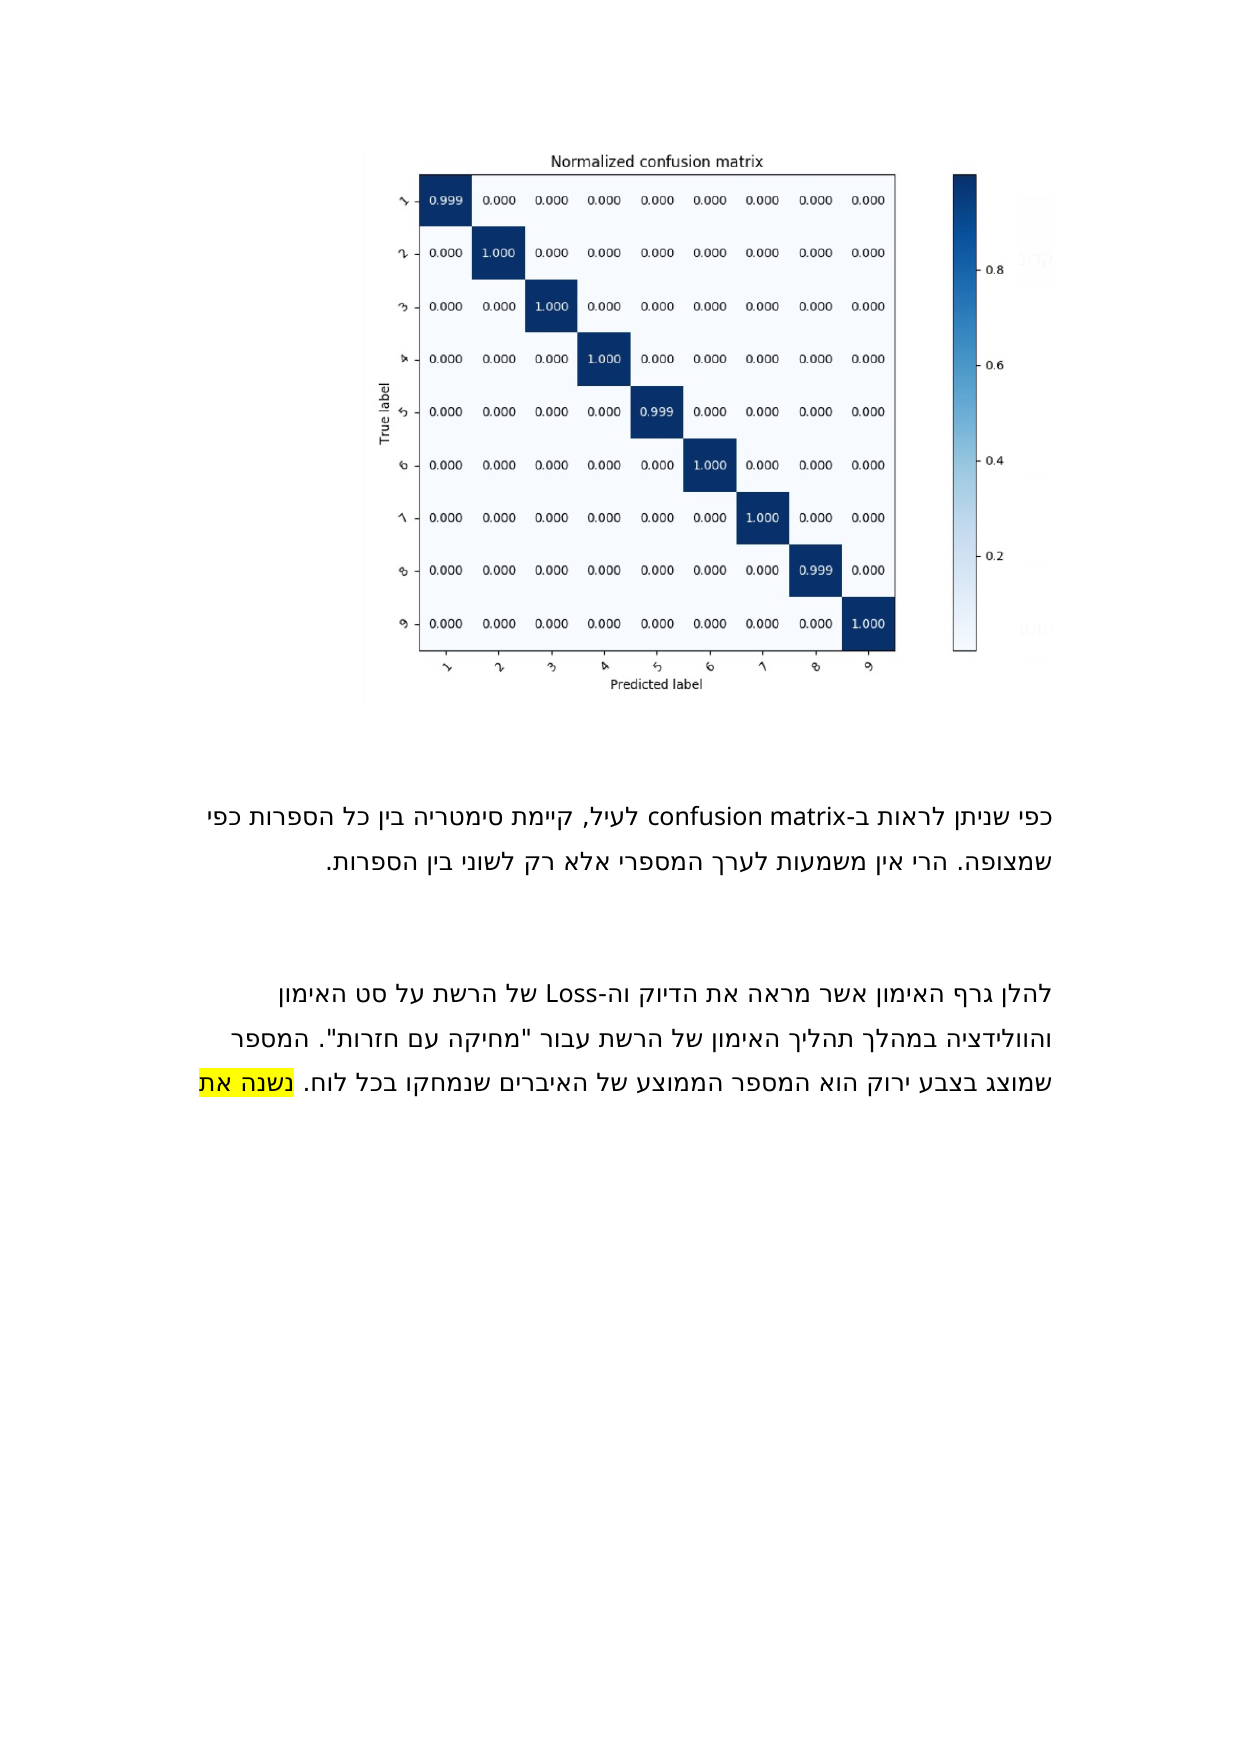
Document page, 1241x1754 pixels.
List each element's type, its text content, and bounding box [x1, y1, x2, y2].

picture [361, 150, 1053, 701]
text להלן גרף האימון אשר מראה את הדיוק וה-Loss של הרשת על סט האימון והוולידציה במהלך תהליך האימון של הרשת עבור "מחיקה עם חזרות". המספר שמוצג בצבע ירוק הוא המספר הממוצע של האיברים שנמחקו בכל לוח. נשנה את הגרף הזה לגרף יותר איברים מחוקים [187, 976, 1053, 1097]
text כפי שניתן לראות ב-confusion matrix לעיל, קיימת סימטריה בין כל הספרות כפי שמצופה. הרי אין משמעות לערך המספרי אלא רק לשוני בין הספרות. [187, 799, 1053, 877]
